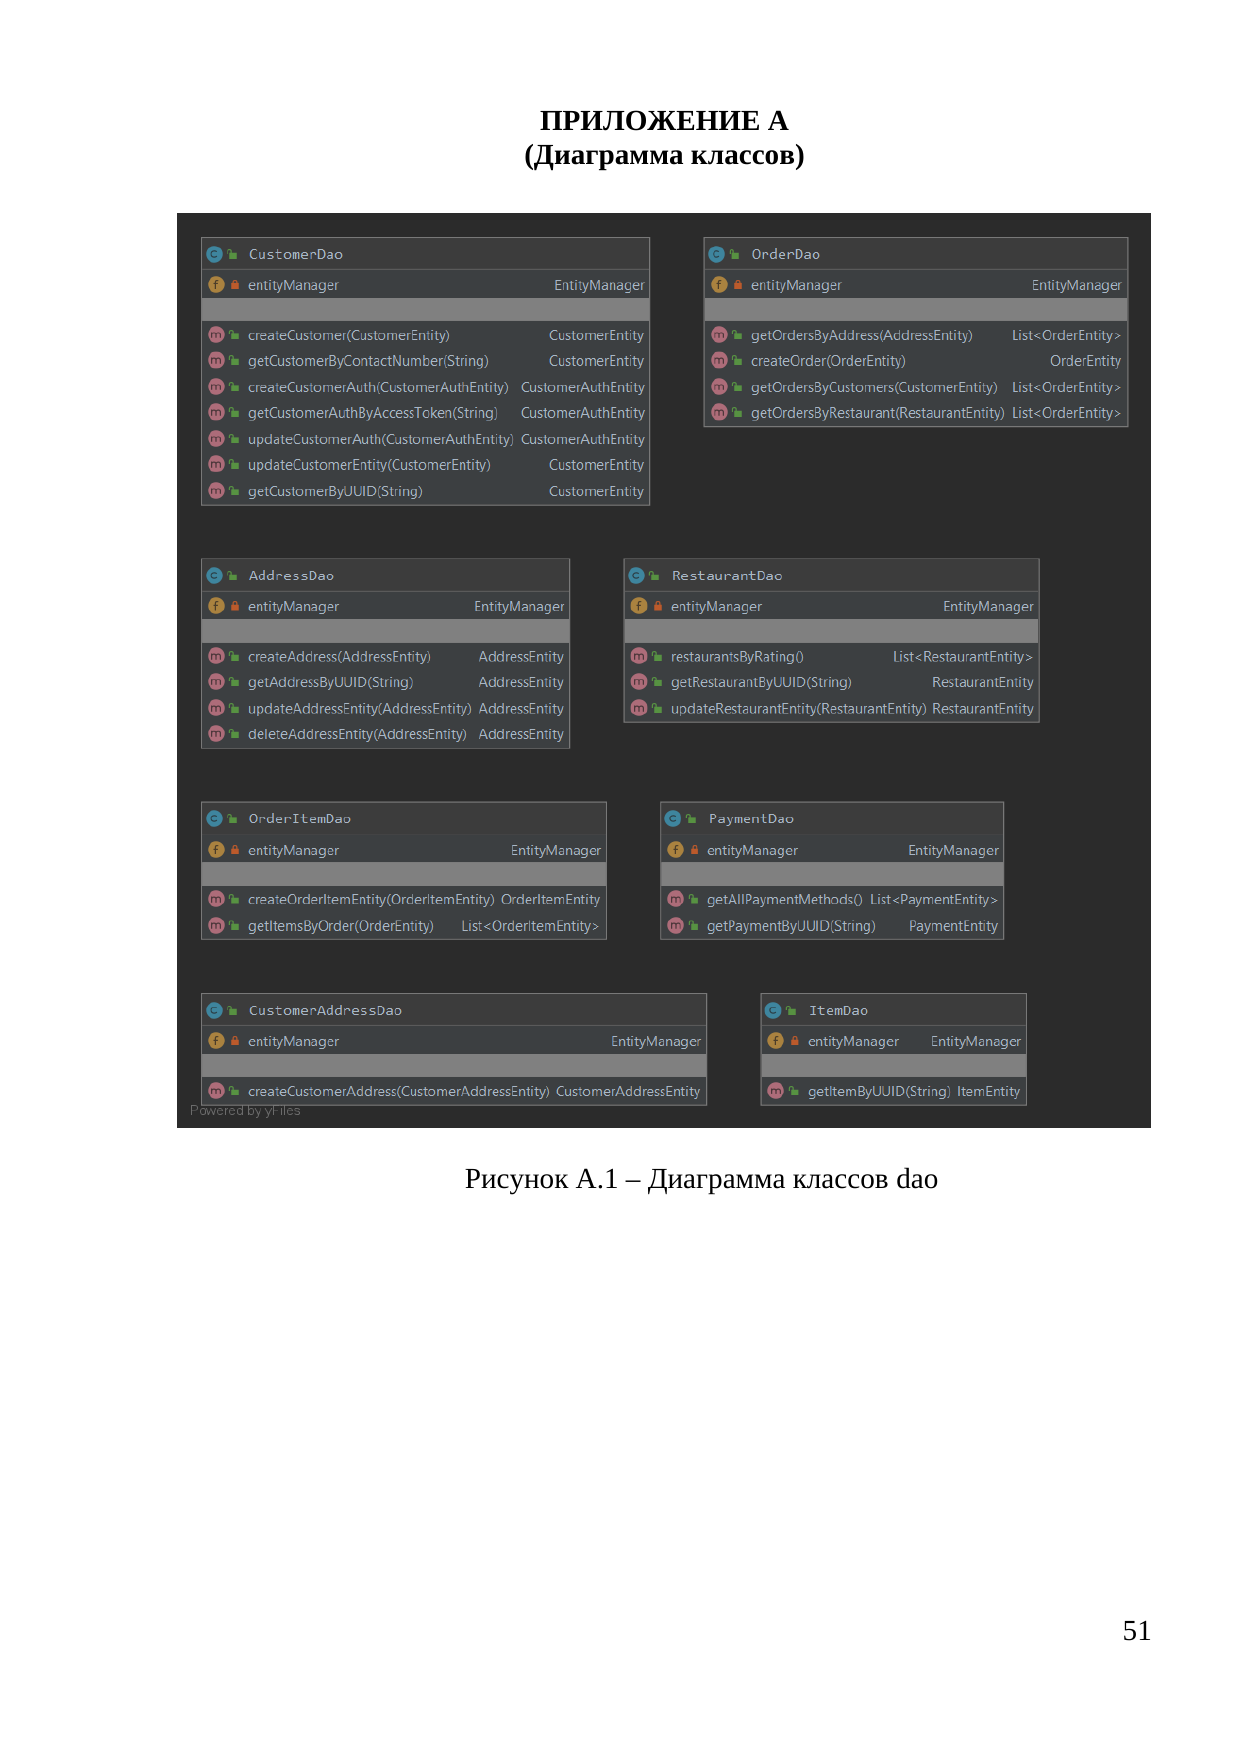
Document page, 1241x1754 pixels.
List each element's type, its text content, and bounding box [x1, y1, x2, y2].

subtitle Приложение А [177, 103, 1152, 137]
picture [177, 213, 1151, 1128]
text Рисунок А.1 – Диаграмма классов dao [177, 1161, 1152, 1195]
text (Диаграмма классов) [177, 137, 1152, 171]
